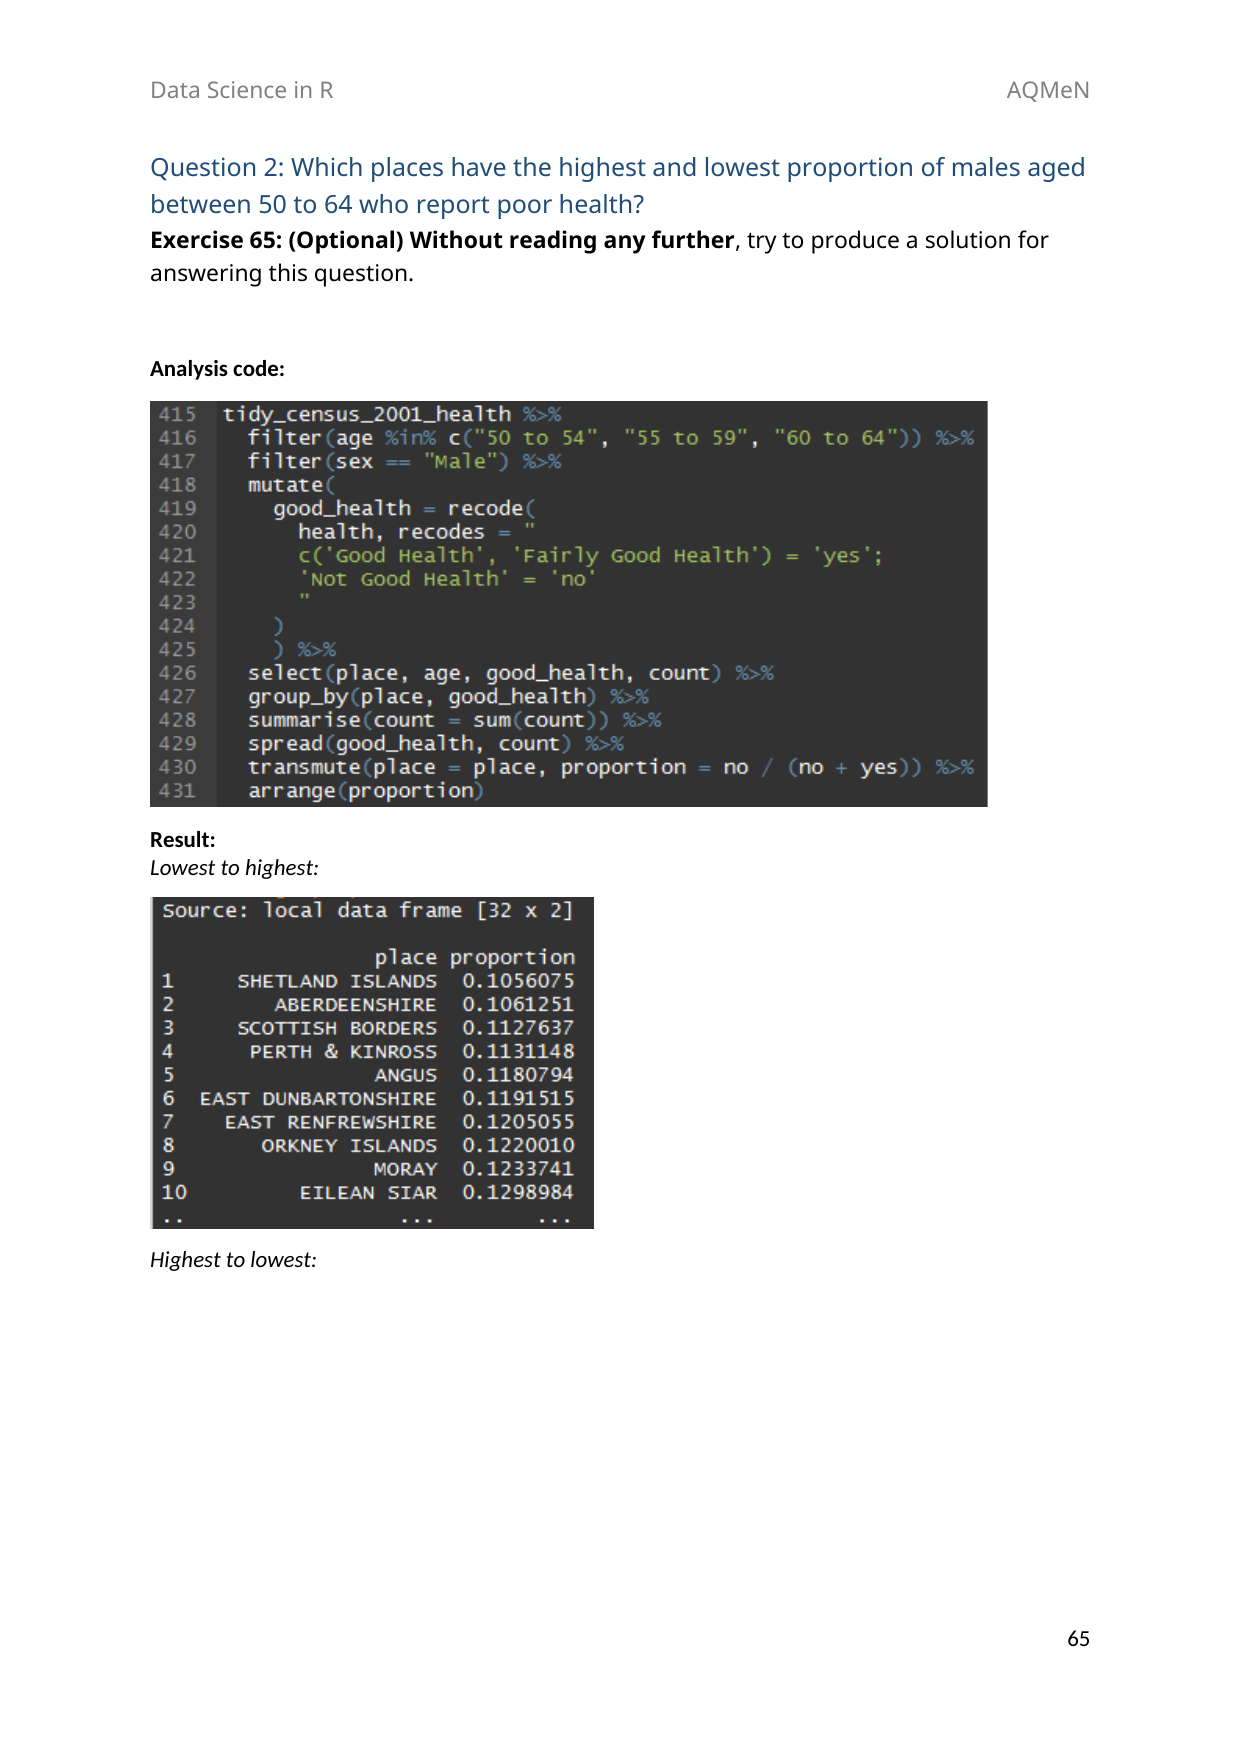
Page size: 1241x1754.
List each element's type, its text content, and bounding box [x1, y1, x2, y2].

text Highest to lowest: [150, 1246, 1090, 1274]
picture [150, 897, 594, 1229]
text Exercise 65: (Optional) Without reading any further, try to produce a solution for answering this question. [150, 223, 1090, 288]
picture [150, 401, 988, 807]
subtitle Question 2: Which places have the highest and lowest proportion of males aged between 50 to 64 who report poor health? [150, 150, 1090, 221]
text Analysis code: [150, 354, 1090, 383]
text Result: [150, 825, 1090, 853]
text Lowest to highest: [150, 853, 1090, 881]
